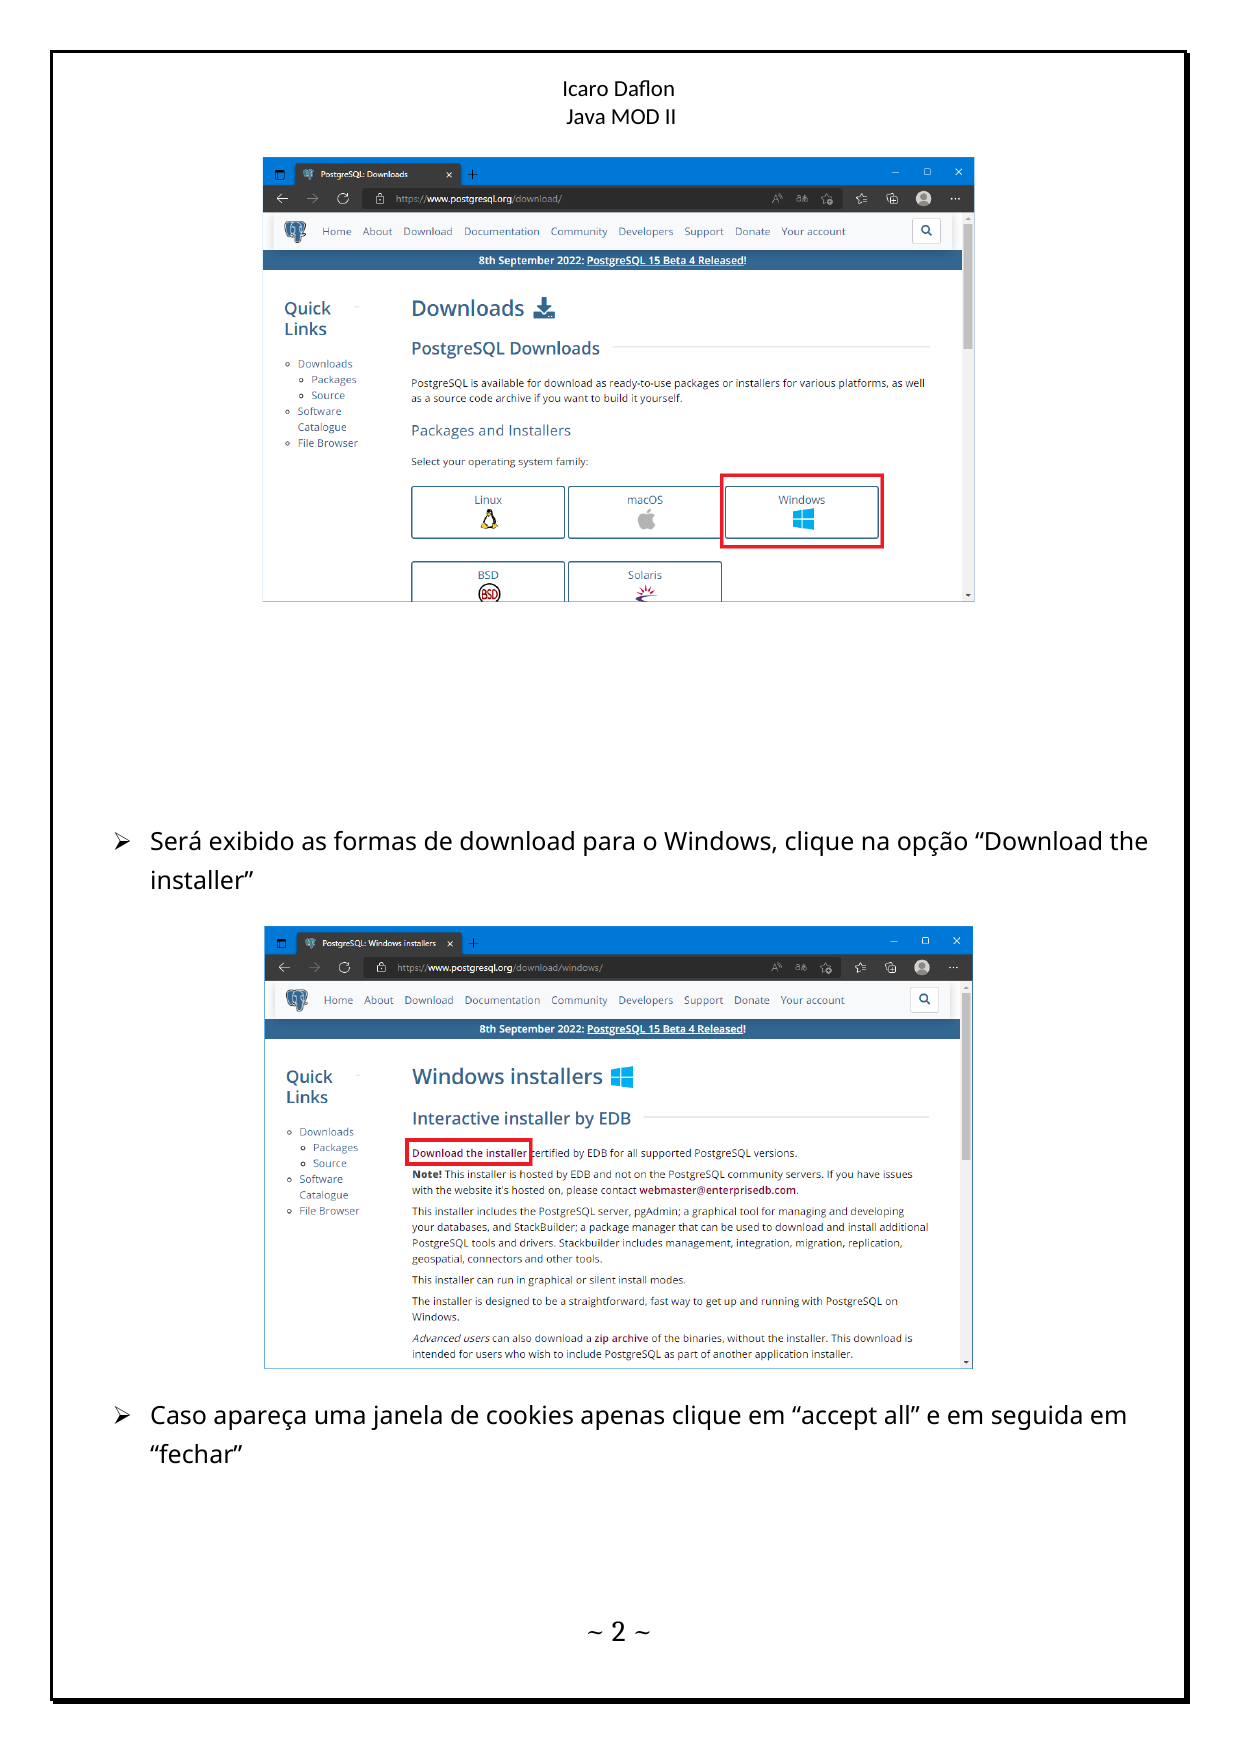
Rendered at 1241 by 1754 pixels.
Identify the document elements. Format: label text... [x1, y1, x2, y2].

list Caso apareça uma janela de cookies apenas clique em “accept all” e em seguida em “fechar” [112, 1397, 1162, 1471]
picture [264, 926, 973, 1369]
list Será exibido as formas de download para o Windows, clique na opção “Download the installer” [112, 823, 1162, 896]
picture [262, 157, 975, 602]
